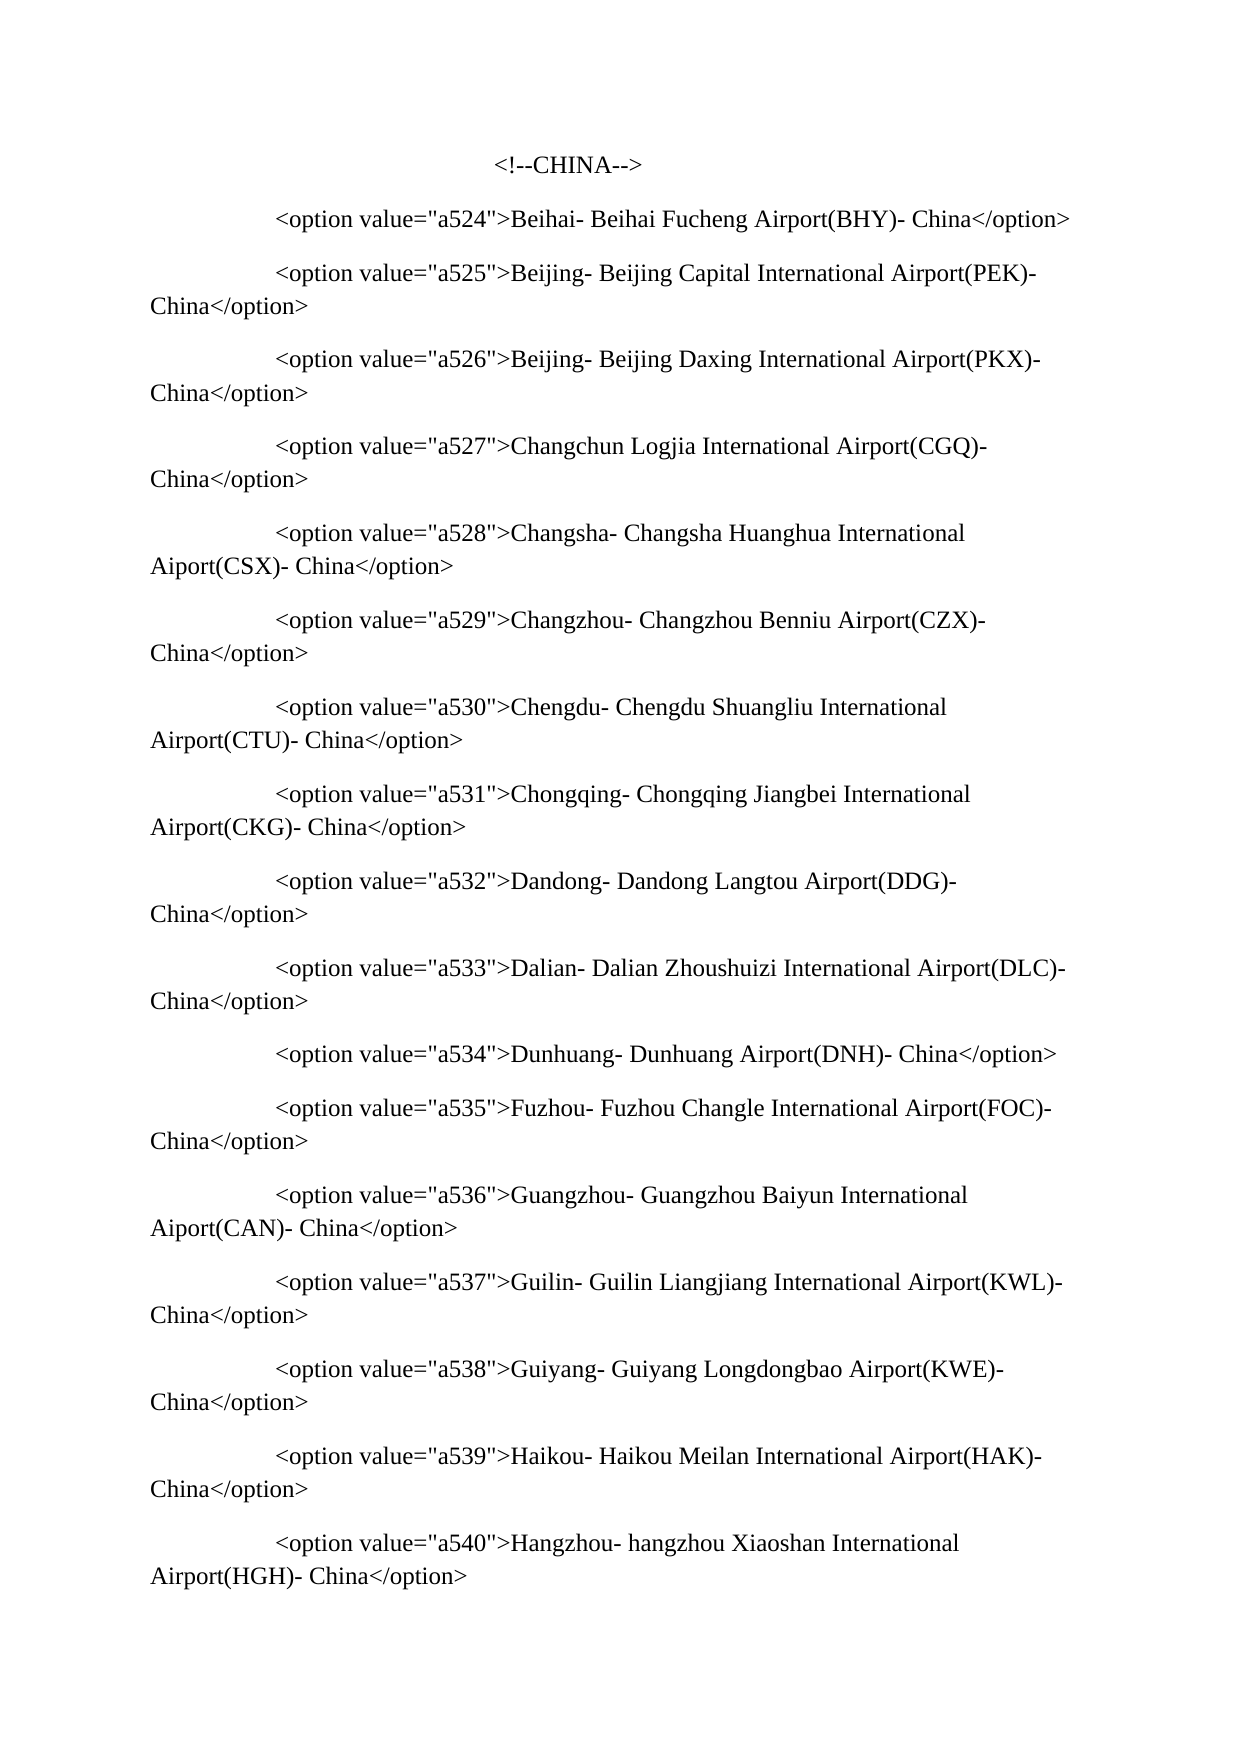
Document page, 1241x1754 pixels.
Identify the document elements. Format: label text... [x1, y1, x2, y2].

text <option value="a532">Dandong- Dandong Langtou Airport(DDG)- China</option> [150, 866, 1090, 928]
text <option value="a536">Guangzhou- Guangzhou Baiyun International Aiport(CAN)- China</option> [150, 1180, 1090, 1242]
text <option value="a526">Beijing- Beijing Daxing International Airport(PKX)- China</option> [150, 344, 1090, 406]
text <option value="a528">Changsha- Changsha Huanghua International Aiport(CSX)- China</option> [150, 518, 1090, 580]
text <option value="a529">Changzhou- Changzhou Benniu Airport(CZX)- China</option> [150, 605, 1090, 667]
text <option value="a539">Haikou- Haikou Meilan International Airport(HAK)- China</option> [150, 1441, 1090, 1503]
text <option value="a527">Changchun Logjia International Airport(CGQ)- China</option> [150, 431, 1090, 493]
text <option value="a534">Dunhuang- Dunhuang Airport(DNH)- China</option> [150, 1039, 1090, 1068]
text <option value="a531">Chongqing- Chongqing Jiangbei International Airport(CKG)- China</option> [150, 779, 1090, 841]
text <option value="a525">Beijing- Beijing Capital International Airport(PEK)- China</option> [150, 258, 1090, 319]
text <option value="a533">Dalian- Dalian Zhoushuizi International Airport(DLC)- China</option> [150, 953, 1090, 1014]
text <option value="a537">Guilin- Guilin Liangjiang International Airport(KWL)- China</option> [150, 1267, 1090, 1329]
text <option value="a530">Chengdu- Chengdu Shuangliu International Airport(CTU)- China</option> [150, 692, 1090, 754]
text <option value="a540">Hangzhou- hangzhou Xiaoshan International Airport(HGH)- China</option> [150, 1528, 1090, 1589]
text <option value="a535">Fuzhou- Fuzhou Changle International Airport(FOC)- China</option> [150, 1093, 1090, 1155]
text <option value="a524">Beihai- Beihai Fucheng Airport(BHY)- China</option> [150, 204, 1090, 233]
text <!--CHINA--> [150, 150, 1090, 179]
text <option value="a538">Guiyang- Guiyang Longdongbao Airport(KWE)- China</option> [150, 1354, 1090, 1416]
